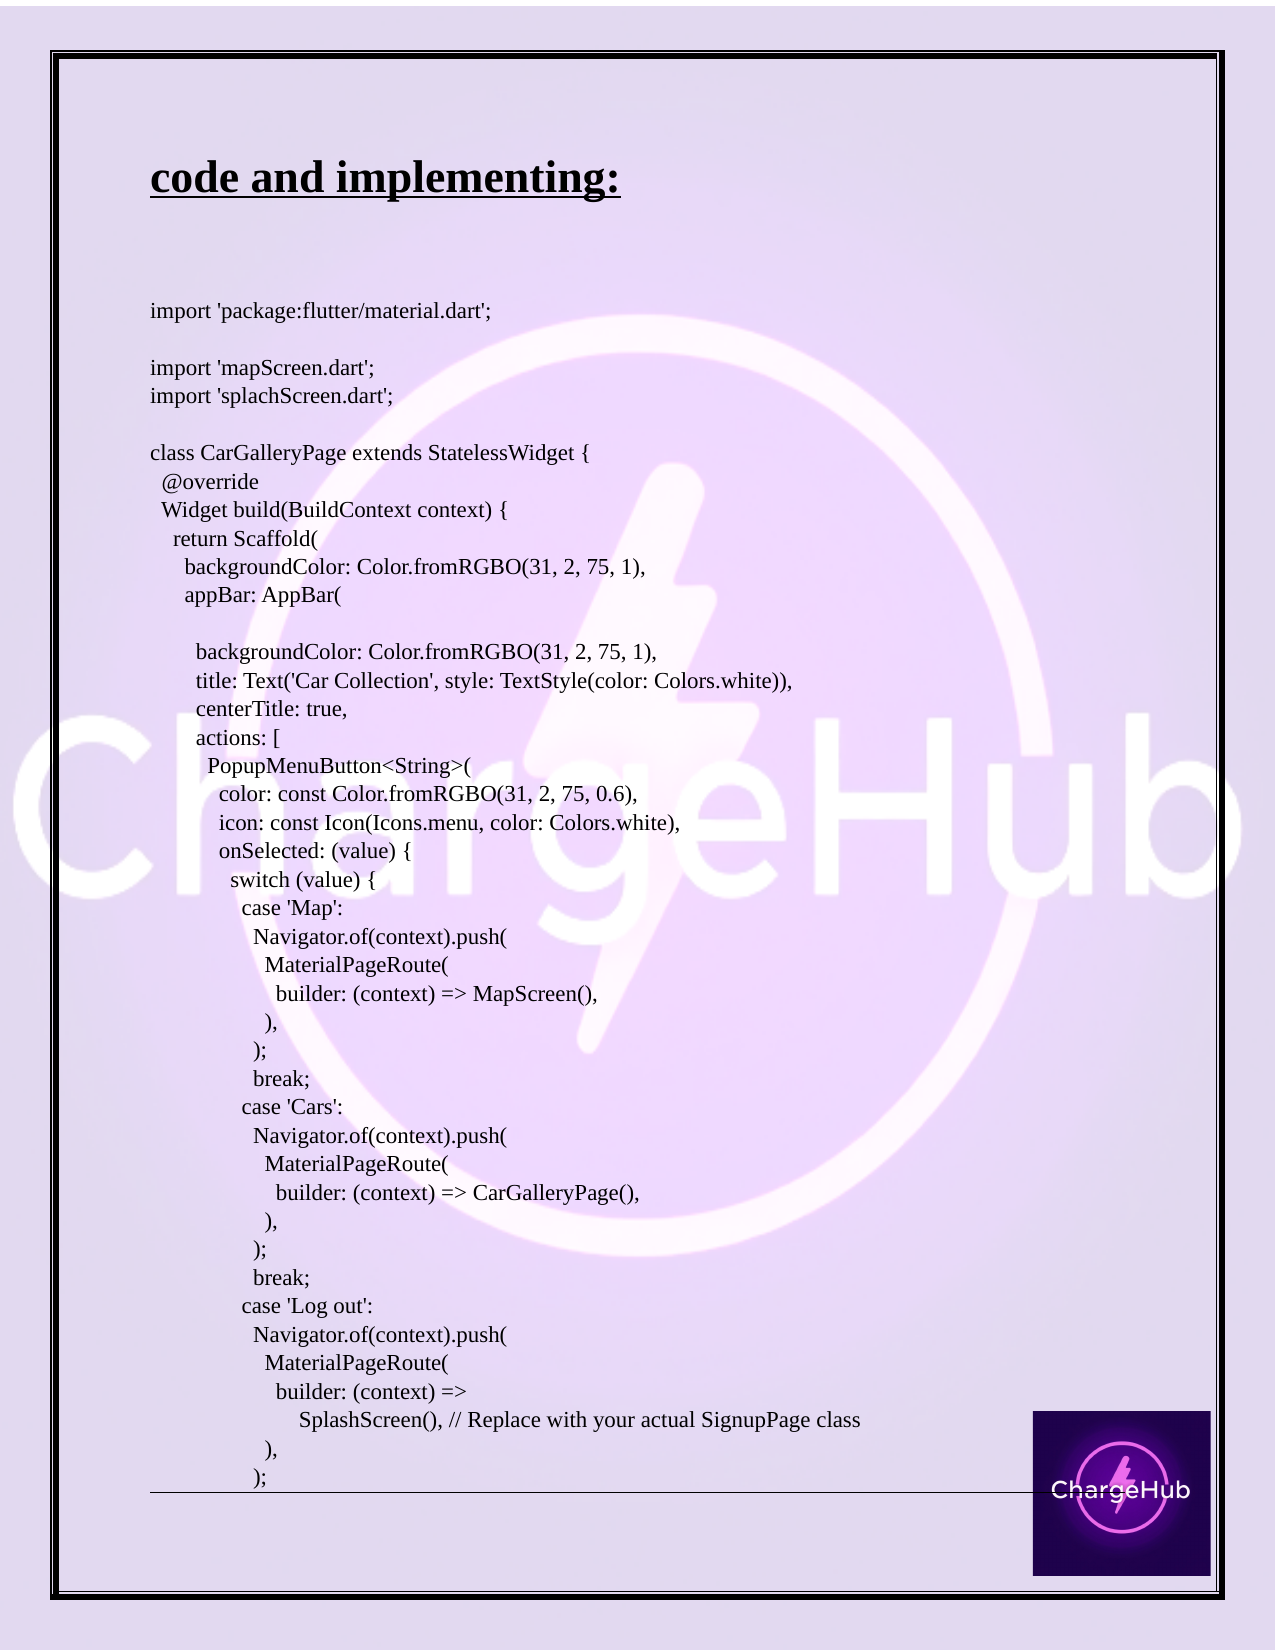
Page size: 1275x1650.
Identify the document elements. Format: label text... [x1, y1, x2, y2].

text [150, 297, 1125, 1492]
picture [1032, 1411, 1211, 1576]
text code and implementing: [150, 150, 1125, 203]
